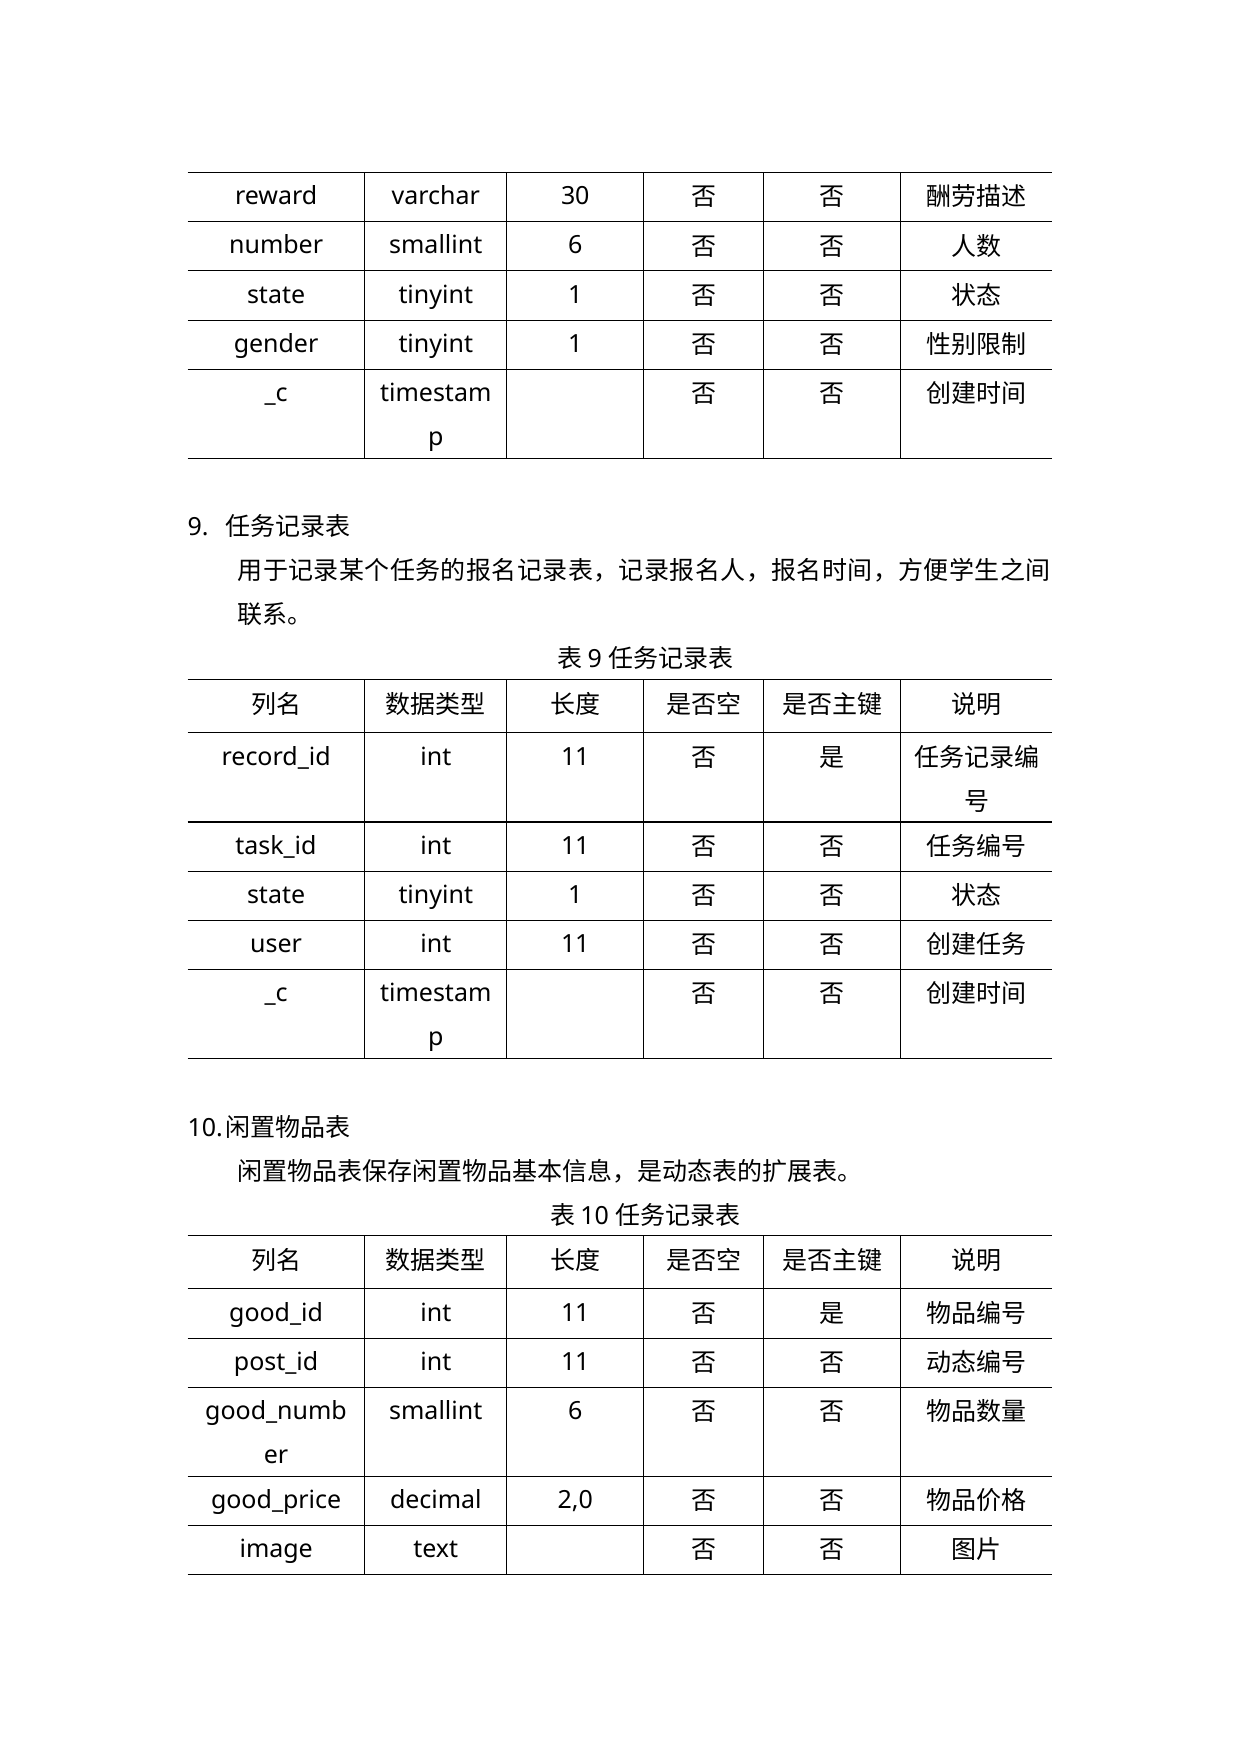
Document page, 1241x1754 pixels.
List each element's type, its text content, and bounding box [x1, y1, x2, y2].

table_cell 否 [644, 733, 763, 821]
table_cell tinyint [365, 872, 506, 920]
table_cell timestamp [365, 970, 506, 1058]
table_cell [507, 1526, 643, 1574]
table_cell good_number [188, 1388, 364, 1476]
table_cell int [365, 1339, 506, 1387]
table_cell 否 [764, 970, 900, 1058]
table_header 是否主键 [764, 1236, 900, 1288]
table_cell gender [188, 321, 364, 369]
table_cell 物品价格 [901, 1477, 1052, 1525]
table_cell 否 [764, 872, 900, 920]
list 表9 任务记录表 [237, 635, 1053, 679]
table_cell 是 [764, 1289, 900, 1337]
table_cell int [365, 1289, 506, 1337]
table_cell 否 [764, 271, 900, 319]
table_cell 否 [764, 370, 900, 458]
table_cell 图片 [901, 1526, 1052, 1574]
table_cell text [365, 1526, 506, 1574]
table_cell smallint [365, 1388, 506, 1476]
table_cell 30 [507, 173, 643, 221]
list 闲置物品表 [187, 1103, 1053, 1147]
table_cell image [188, 1526, 364, 1574]
table_cell 否 [644, 271, 763, 319]
table_cell int [365, 823, 506, 871]
list 任务记录表 [187, 503, 1053, 547]
table_cell 否 [644, 1477, 763, 1525]
table_cell _c [188, 970, 364, 1058]
table_cell task_id [188, 823, 364, 871]
table_cell 否 [764, 1388, 900, 1476]
table_cell [507, 970, 643, 1058]
table_cell 物品编号 [901, 1289, 1052, 1337]
table_cell 否 [764, 1526, 900, 1574]
list 表10 任务记录表 [237, 1191, 1053, 1235]
table_cell 酬劳描述 [901, 173, 1052, 221]
table_cell 状态 [901, 872, 1052, 920]
table_cell _c [188, 370, 364, 458]
table_cell int [365, 921, 506, 969]
table_cell [507, 370, 643, 458]
table_cell 否 [644, 970, 763, 1058]
table_cell 否 [764, 321, 900, 369]
table_cell number [188, 222, 364, 270]
table_header 列名 [188, 680, 364, 732]
table_cell good_price [188, 1477, 364, 1525]
table_header 说明 [901, 680, 1052, 732]
table_cell 11 [507, 823, 643, 871]
table_cell reward [188, 173, 364, 221]
table_cell 任务记录编号 [901, 733, 1052, 821]
table_cell timestamp [365, 370, 506, 458]
table_cell 否 [764, 1339, 900, 1387]
table_cell 11 [507, 921, 643, 969]
table_cell 否 [764, 1477, 900, 1525]
table_cell 否 [644, 1388, 763, 1476]
table_cell 否 [644, 173, 763, 221]
table_cell tinyint [365, 271, 506, 319]
table_header 是否空 [644, 1236, 763, 1288]
table_cell 否 [644, 1339, 763, 1387]
table_cell 2,0 [507, 1477, 643, 1525]
table_cell 物品数量 [901, 1388, 1052, 1476]
table_cell int [365, 733, 506, 821]
table_cell 是 [764, 733, 900, 821]
table_cell 否 [644, 1289, 763, 1337]
table_cell 创建任务 [901, 921, 1052, 969]
table_cell 创建时间 [901, 970, 1052, 1058]
table_cell varchar [365, 173, 506, 221]
table_cell 否 [764, 222, 900, 270]
table_cell 否 [644, 1526, 763, 1574]
table_header 是否空 [644, 680, 763, 732]
table_cell 否 [644, 370, 763, 458]
table_cell 1 [507, 271, 643, 319]
table_header 数据类型 [365, 680, 506, 732]
table_cell 否 [764, 921, 900, 969]
table_cell smallint [365, 222, 506, 270]
table_header 长度 [507, 1236, 643, 1288]
table_cell 否 [764, 823, 900, 871]
table_cell record_id [188, 733, 364, 821]
table_cell state [188, 271, 364, 319]
table_cell 动态编号 [901, 1339, 1052, 1387]
table_header 列名 [188, 1236, 364, 1288]
list 用于记录某个任务的报名记录表，记录报名人，报名时间，方便学生之间联系。 [237, 547, 1053, 635]
table_cell 11 [507, 1289, 643, 1337]
table_cell 否 [764, 173, 900, 221]
table_cell good_id [188, 1289, 364, 1337]
table_cell 否 [644, 872, 763, 920]
table_cell user [188, 921, 364, 969]
table_cell 否 [644, 321, 763, 369]
table_cell 状态 [901, 271, 1052, 319]
table_header 数据类型 [365, 1236, 506, 1288]
table_cell decimal [365, 1477, 506, 1525]
table_cell 6 [507, 1388, 643, 1476]
table_cell 1 [507, 872, 643, 920]
table_cell 性别限制 [901, 321, 1052, 369]
table_cell post_id [188, 1339, 364, 1387]
table_cell 6 [507, 222, 643, 270]
table_cell 否 [644, 222, 763, 270]
table_cell tinyint [365, 321, 506, 369]
table_cell 11 [507, 1339, 643, 1387]
table_cell 1 [507, 321, 643, 369]
table_header 是否主键 [764, 680, 900, 732]
table_cell 11 [507, 733, 643, 821]
table_header 说明 [901, 1236, 1052, 1288]
list 闲置物品表保存闲置物品基本信息，是动态表的扩展表。 [237, 1147, 1053, 1191]
table_cell state [188, 872, 364, 920]
table_cell 创建时间 [901, 370, 1052, 458]
table_cell 否 [644, 921, 763, 969]
table_cell 任务编号 [901, 823, 1052, 871]
table_cell 否 [644, 823, 763, 871]
table_header 长度 [507, 680, 643, 732]
table_cell 人数 [901, 222, 1052, 270]
